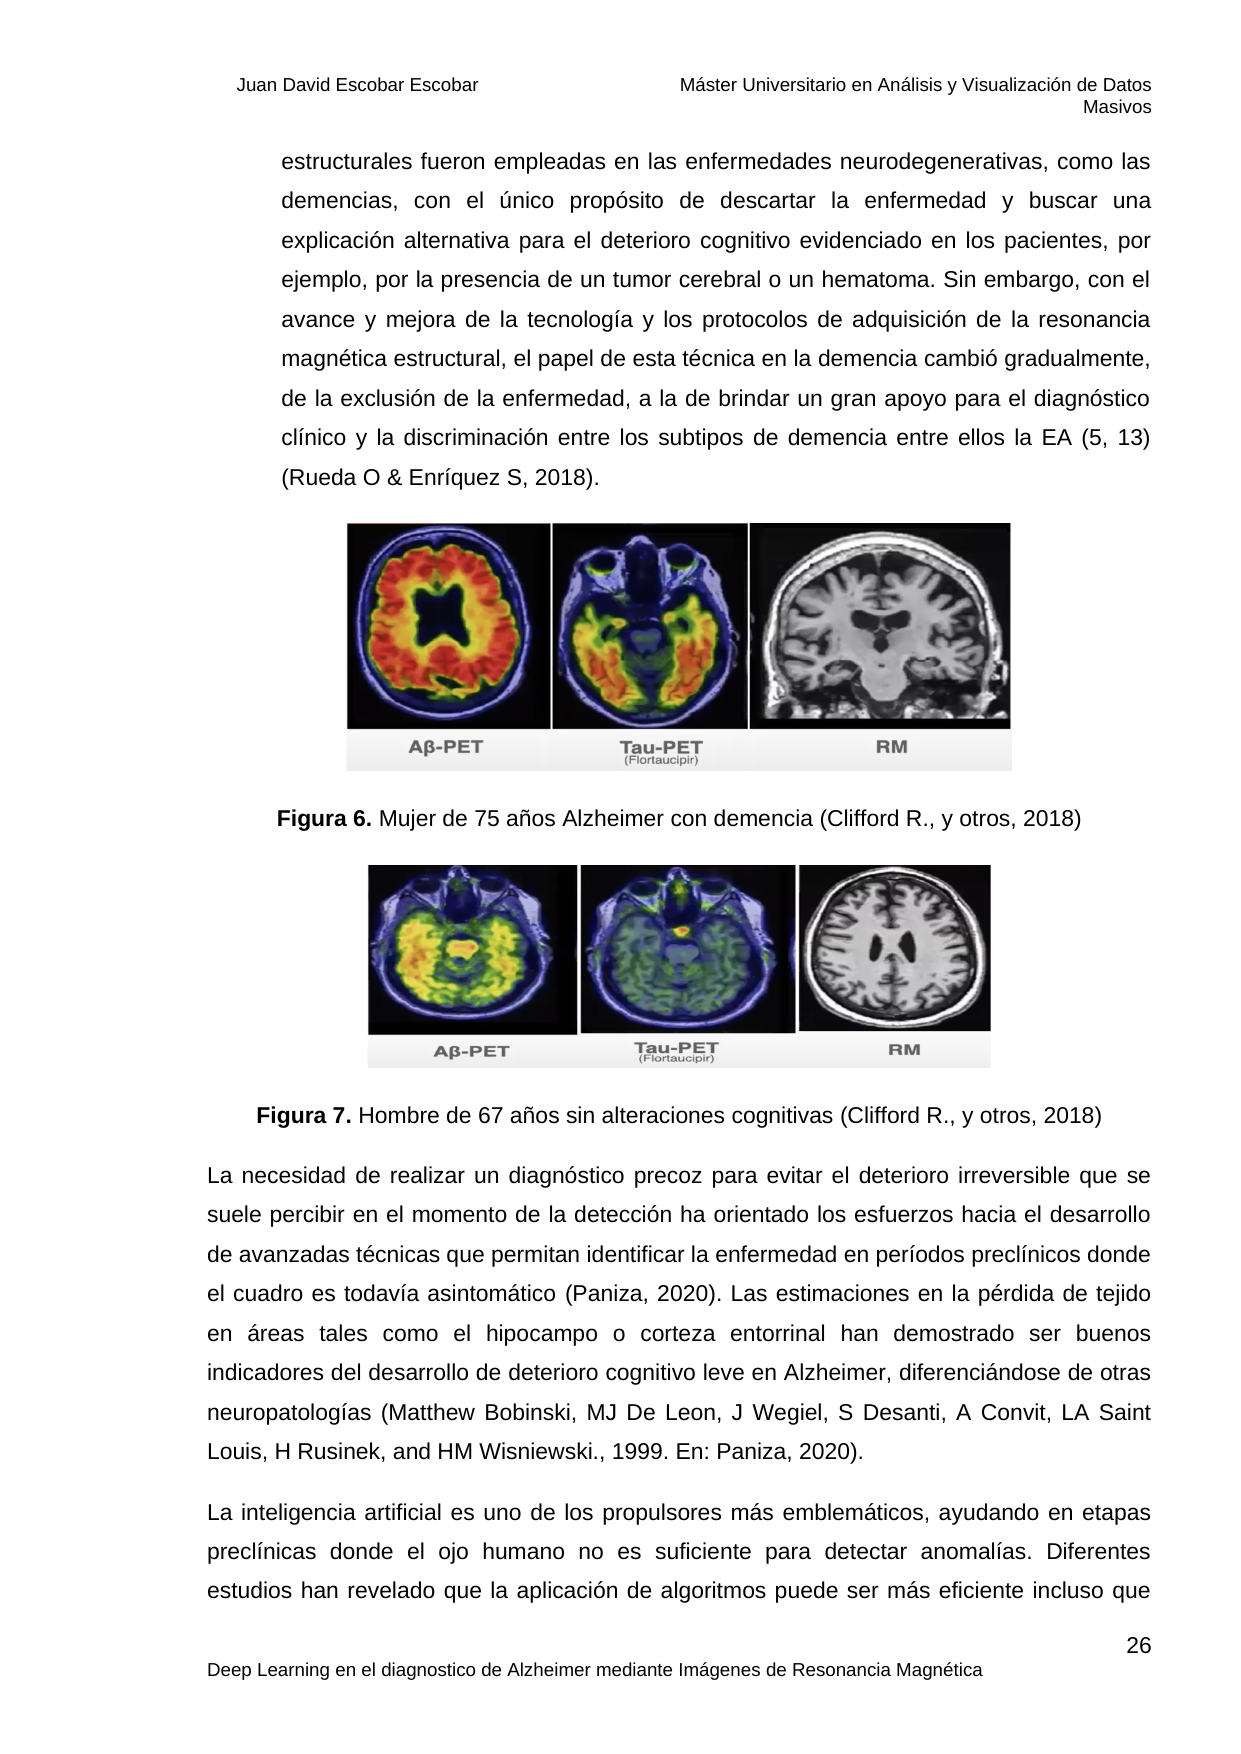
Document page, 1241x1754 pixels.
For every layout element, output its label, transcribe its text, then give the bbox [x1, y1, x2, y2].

text Figura 7. Hombre de 67 años sin alteraciones cognitivas [207, 1102, 1152, 1128]
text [207, 1498, 1152, 1604]
picture [346, 523, 1012, 771]
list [244, 148, 1152, 490]
text Figura 6. Mujer de 75 años Alzheimer con demencia [207, 805, 1152, 831]
text La necesidad de realizar un diagnóstico precoz para evitar el deterioro irreversible que se suele percibir en el momento de la detección ha orientado los esfuerzos hacia el desarrollo de avanzadas técnicas que permitan identificar la enfermedad en períodos preclínicos donde el cuadro es todavía asintomático . Las estimaciones en la pérdida de tejido en áreas tales como el hipocampo o corteza entorrinal han demostrado ser buenos indicadores del desarrollo de deterioro cognitivo leve en Alzheimer, diferenciándose de otras neuropatologías (Matthew Bobinski, MJ De Leon, J Wegiel, S Desanti, A Convit, LA Saint Louis, H Rusinek, and HM Wisniewski., 1999. En: Paniza, 2020). [207, 1162, 1152, 1464]
picture [367, 865, 991, 1068]
